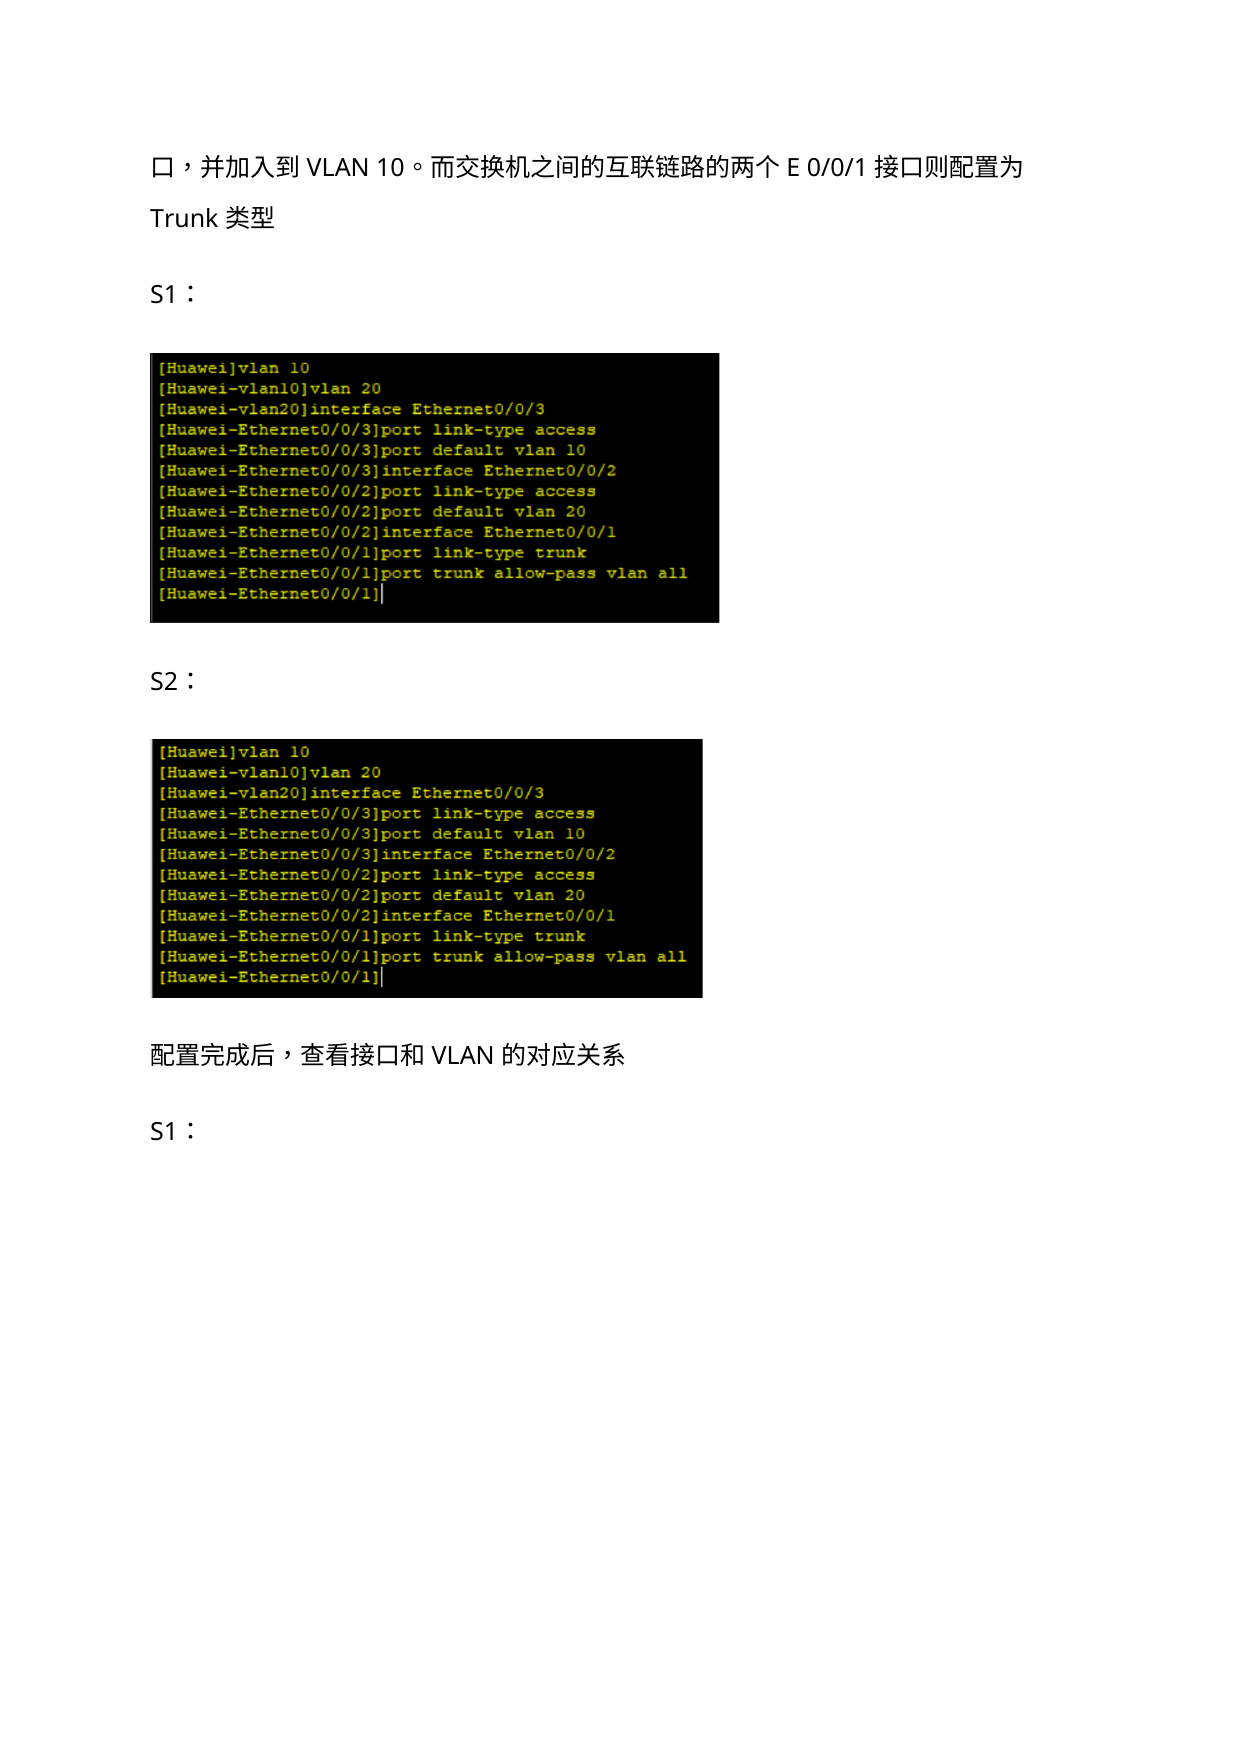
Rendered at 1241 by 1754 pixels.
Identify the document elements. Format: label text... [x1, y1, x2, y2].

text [150, 150, 1090, 235]
text S1： [150, 277, 1090, 311]
text 配置完成后，查看接口和 VLAN 的对应关系 [150, 1038, 1090, 1072]
picture [150, 739, 703, 998]
text S1： [150, 1114, 1090, 1148]
picture [150, 353, 720, 623]
text S2： [150, 663, 1090, 697]
